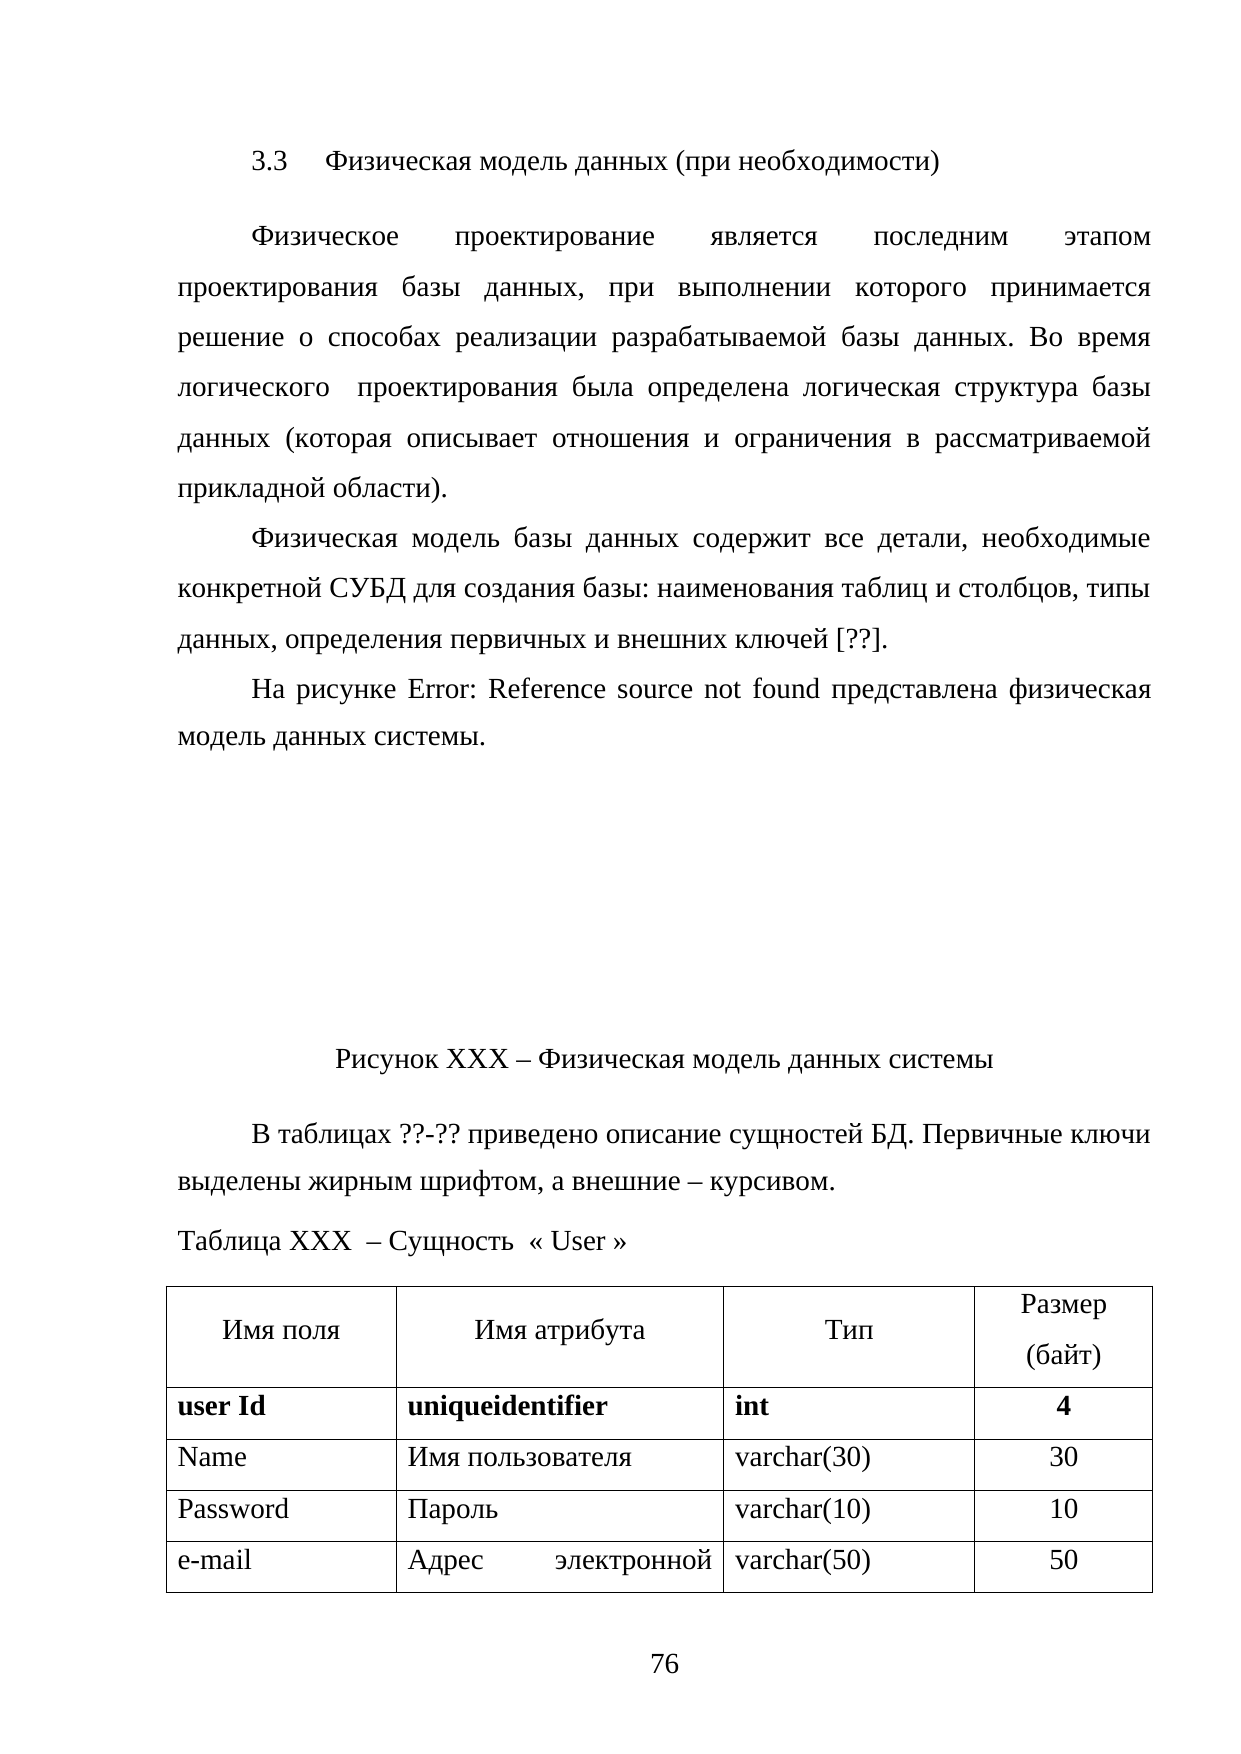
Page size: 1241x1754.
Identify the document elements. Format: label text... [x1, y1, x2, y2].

table_cell uniqueidentifier [397, 1388, 723, 1438]
table_header Имя поля [167, 1287, 396, 1387]
table_cell 30 [975, 1440, 1152, 1490]
table_cell varchar(30) [724, 1440, 974, 1490]
table_cell Имя пользователя [397, 1440, 723, 1490]
text В таблицах ??-?? приведено описание сущностей БД. Первичные ключи выделены жирным шрифтом, а внешние – курсивом. [177, 1117, 1152, 1197]
text Таблица ХХХ – Сущность « User » [177, 1223, 1152, 1256]
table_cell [397, 1542, 723, 1592]
table_cell 10 [975, 1491, 1152, 1541]
table_header Имя атрибута [397, 1287, 723, 1387]
text Физическая модель базы данных содержит все детали, необходимые конкретной СУБД для создания базы: наименования таблиц и столбцов, типы данных, определения первичных и внешних ключей [??]. [177, 520, 1152, 654]
table_cell varchar(50) [724, 1542, 974, 1592]
table_cell Name [167, 1440, 396, 1490]
table_cell 4 [975, 1388, 1152, 1438]
table_cell user Id [167, 1388, 396, 1438]
text Физическое проектирование является последним этапом проектирования базы данных, при выполнении которого принимается решение о способах реализации разрабатываемой базы данных. Во время логического проектирования была определена логическая структура базы данных (которая описывает отношения и ограничения в рассматриваемой прикладной области). [177, 218, 1152, 503]
table_cell e-mail [167, 1542, 396, 1592]
table_cell Пароль [397, 1491, 723, 1541]
table_cell int [724, 1388, 974, 1438]
text Рисунок ХХХ – Физическая модель данных системы [177, 991, 1152, 1075]
table_cell varchar(10) [724, 1491, 974, 1541]
table_header Тип [724, 1287, 974, 1387]
table_cell Password [167, 1491, 396, 1541]
table_header Размер (байт) [975, 1287, 1152, 1387]
table_cell 50 [975, 1542, 1152, 1592]
text Физическая модель данных (при необходимости) [251, 143, 1152, 177]
